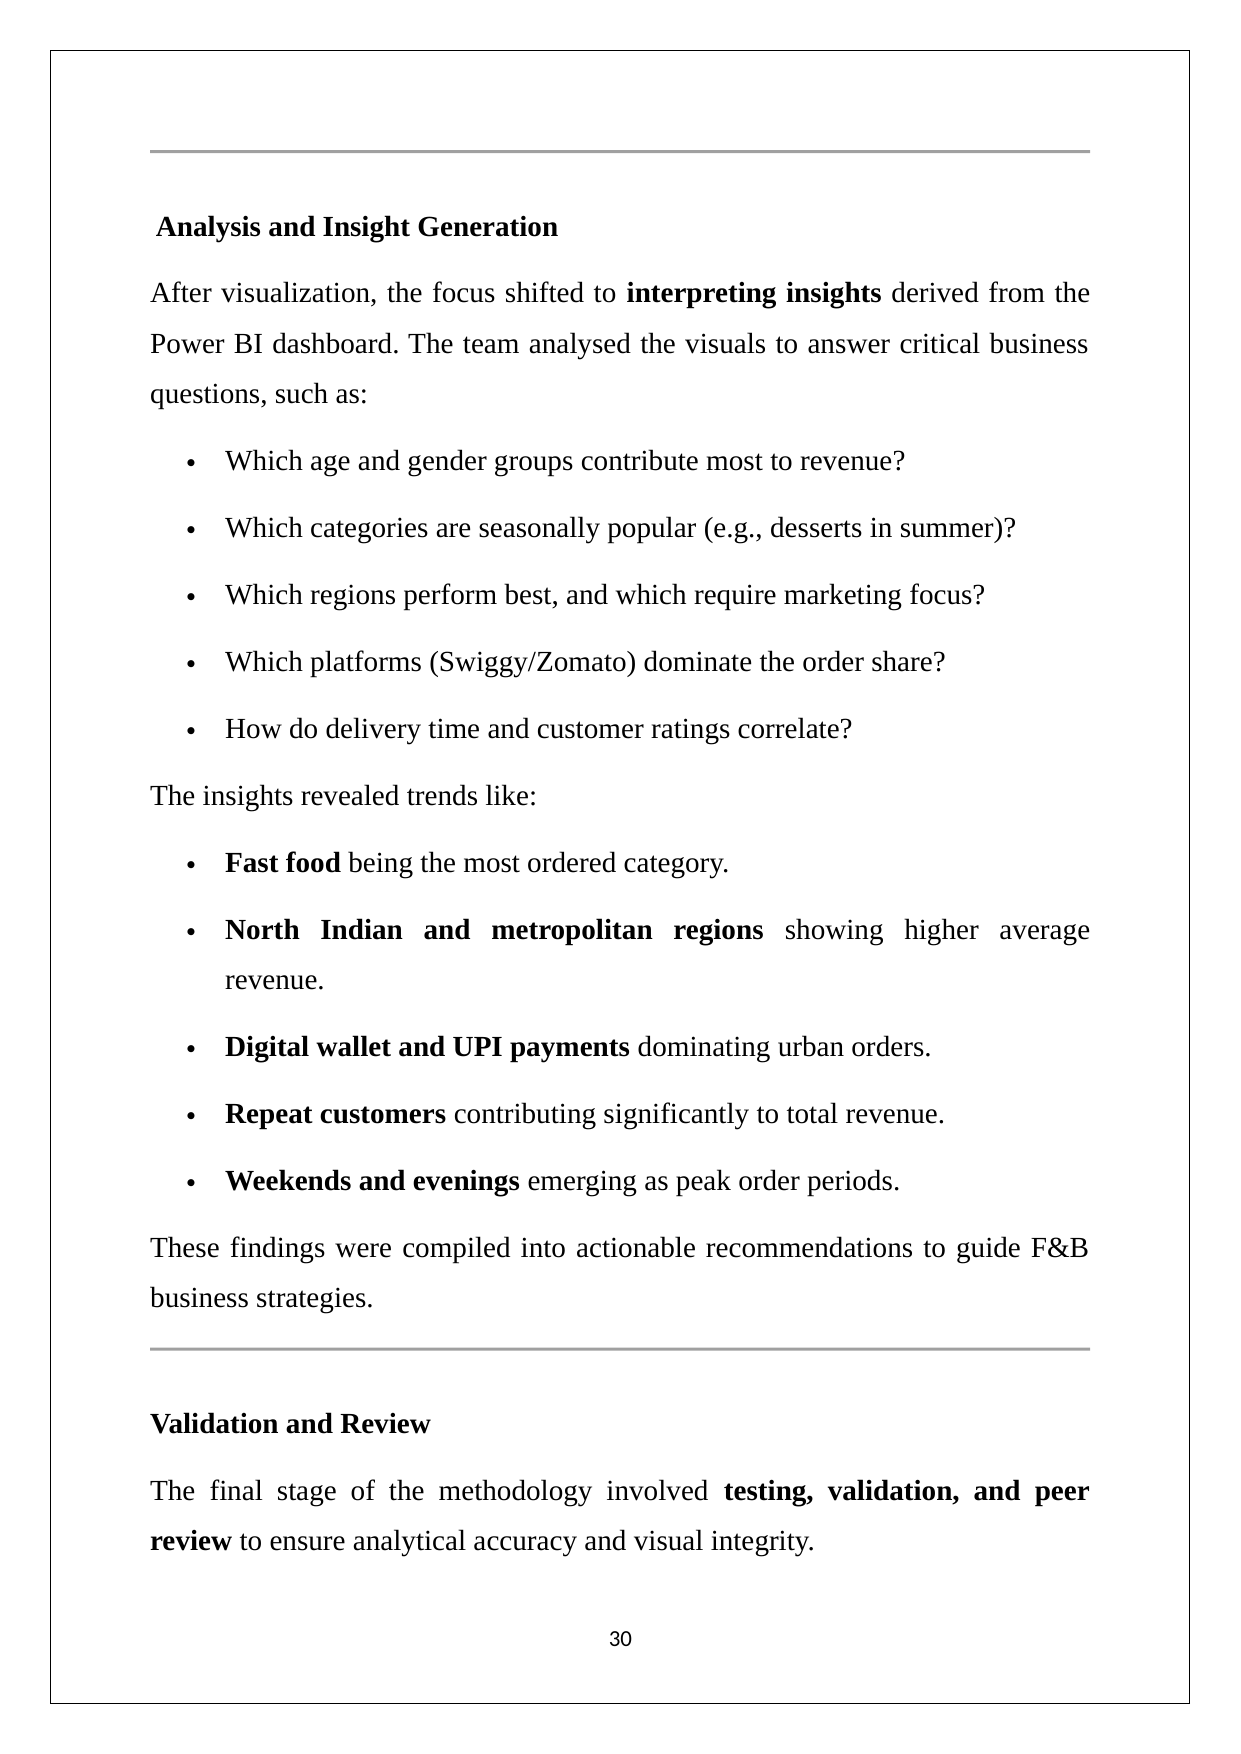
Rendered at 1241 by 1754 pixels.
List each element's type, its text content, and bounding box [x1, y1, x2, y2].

list Repeat customers contributing significantly to total revenue. [187, 1096, 1090, 1130]
text The final stage of the methodology involved testing, validation, and peer review to ensure analytical accuracy and visual integrity. [150, 1473, 1090, 1557]
list North Indian and metropolitan regions showing higher average revenue. [187, 912, 1090, 996]
list Which regions perform best, and which require marketing focus? [187, 577, 1090, 611]
list How do delivery time and customer ratings correlate? [187, 711, 1090, 745]
list Which platforms (Swiggy/Zomato) dominate the order share? [187, 644, 1090, 678]
text Analysis and Insight Generation [150, 209, 1090, 242]
text Validation and Review [150, 1406, 1090, 1440]
text The insights revealed trends like: [150, 778, 1090, 812]
list Which categories are seasonally popular (e.g., desserts in summer)? [187, 510, 1090, 544]
text After visualization, the focus shifted to interpreting insights derived from the Power BI dashboard. The team analysed the visuals to answer critical business questions, such as: [150, 276, 1090, 410]
list Which age and gender groups contribute most to revenue? [187, 443, 1090, 477]
text These findings were compiled into actionable recommendations to guide F&B business strategies. [150, 1230, 1090, 1314]
list Fast food being the most ordered category. [187, 845, 1090, 879]
list Weekends and evenings emerging as peak order periods. [187, 1163, 1090, 1197]
list Digital wallet and UPI payments dominating urban orders. [187, 1029, 1090, 1063]
